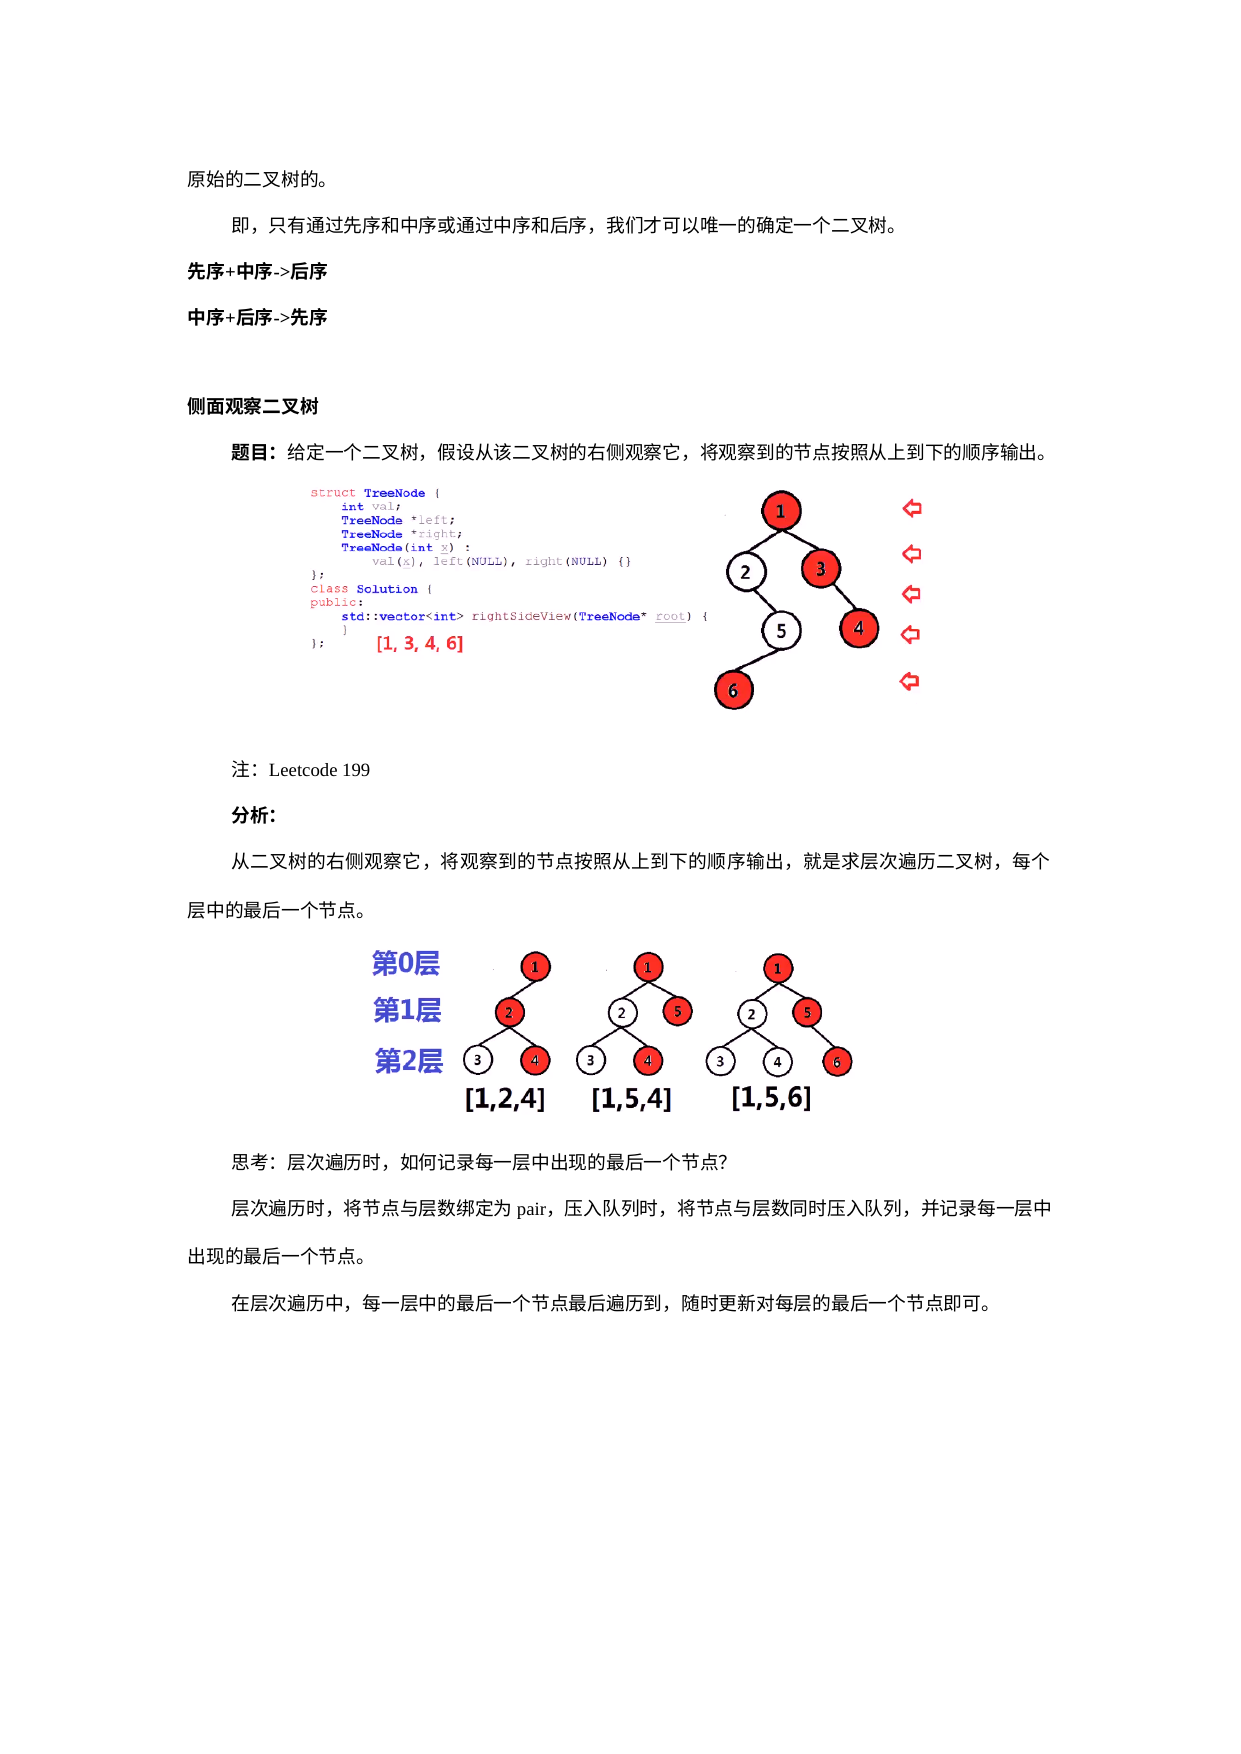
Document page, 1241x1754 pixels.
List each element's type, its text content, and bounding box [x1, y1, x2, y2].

text 思考：层次遍历时，如何记录每一层中出现的最后一个节点？ [187, 1145, 1053, 1177]
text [187, 162, 1053, 194]
subtitle 中序+后序->先序 [187, 300, 1053, 333]
text 在层次遍历中，每一层中的最后一个节点最后遍历到，随时更新对每层的最后一个节点即可。 [187, 1286, 1053, 1318]
text 题目：给定一个二叉树，假设从该二叉树的右侧观察它，将观察到的节点按照从上到下的顺序输出。 [187, 435, 1053, 468]
picture [295, 481, 945, 717]
subtitle 侧面观察二叉树 [187, 389, 1053, 422]
subtitle 先序+中序->后序 [187, 254, 1053, 287]
picture [363, 939, 877, 1119]
text 层次遍历时，将节点与层数绑定为pair，压入队列时，将节点与层数同时压入队列，并记录每一层中出现的最后一个节点。 [187, 1191, 1053, 1272]
text 从二叉树的右侧观察它，将观察到的节点按照从上到下的顺序输出，就是求层次遍历二叉树，每个层中的最后一个节点。 [187, 844, 1053, 926]
text 即，只有通过先序和中序或通过中序和后序，我们才可以唯一的确定一个二叉树。 [187, 208, 1053, 241]
text 分析： [187, 798, 1053, 831]
text 注：Leetcode 199 [187, 752, 1053, 785]
